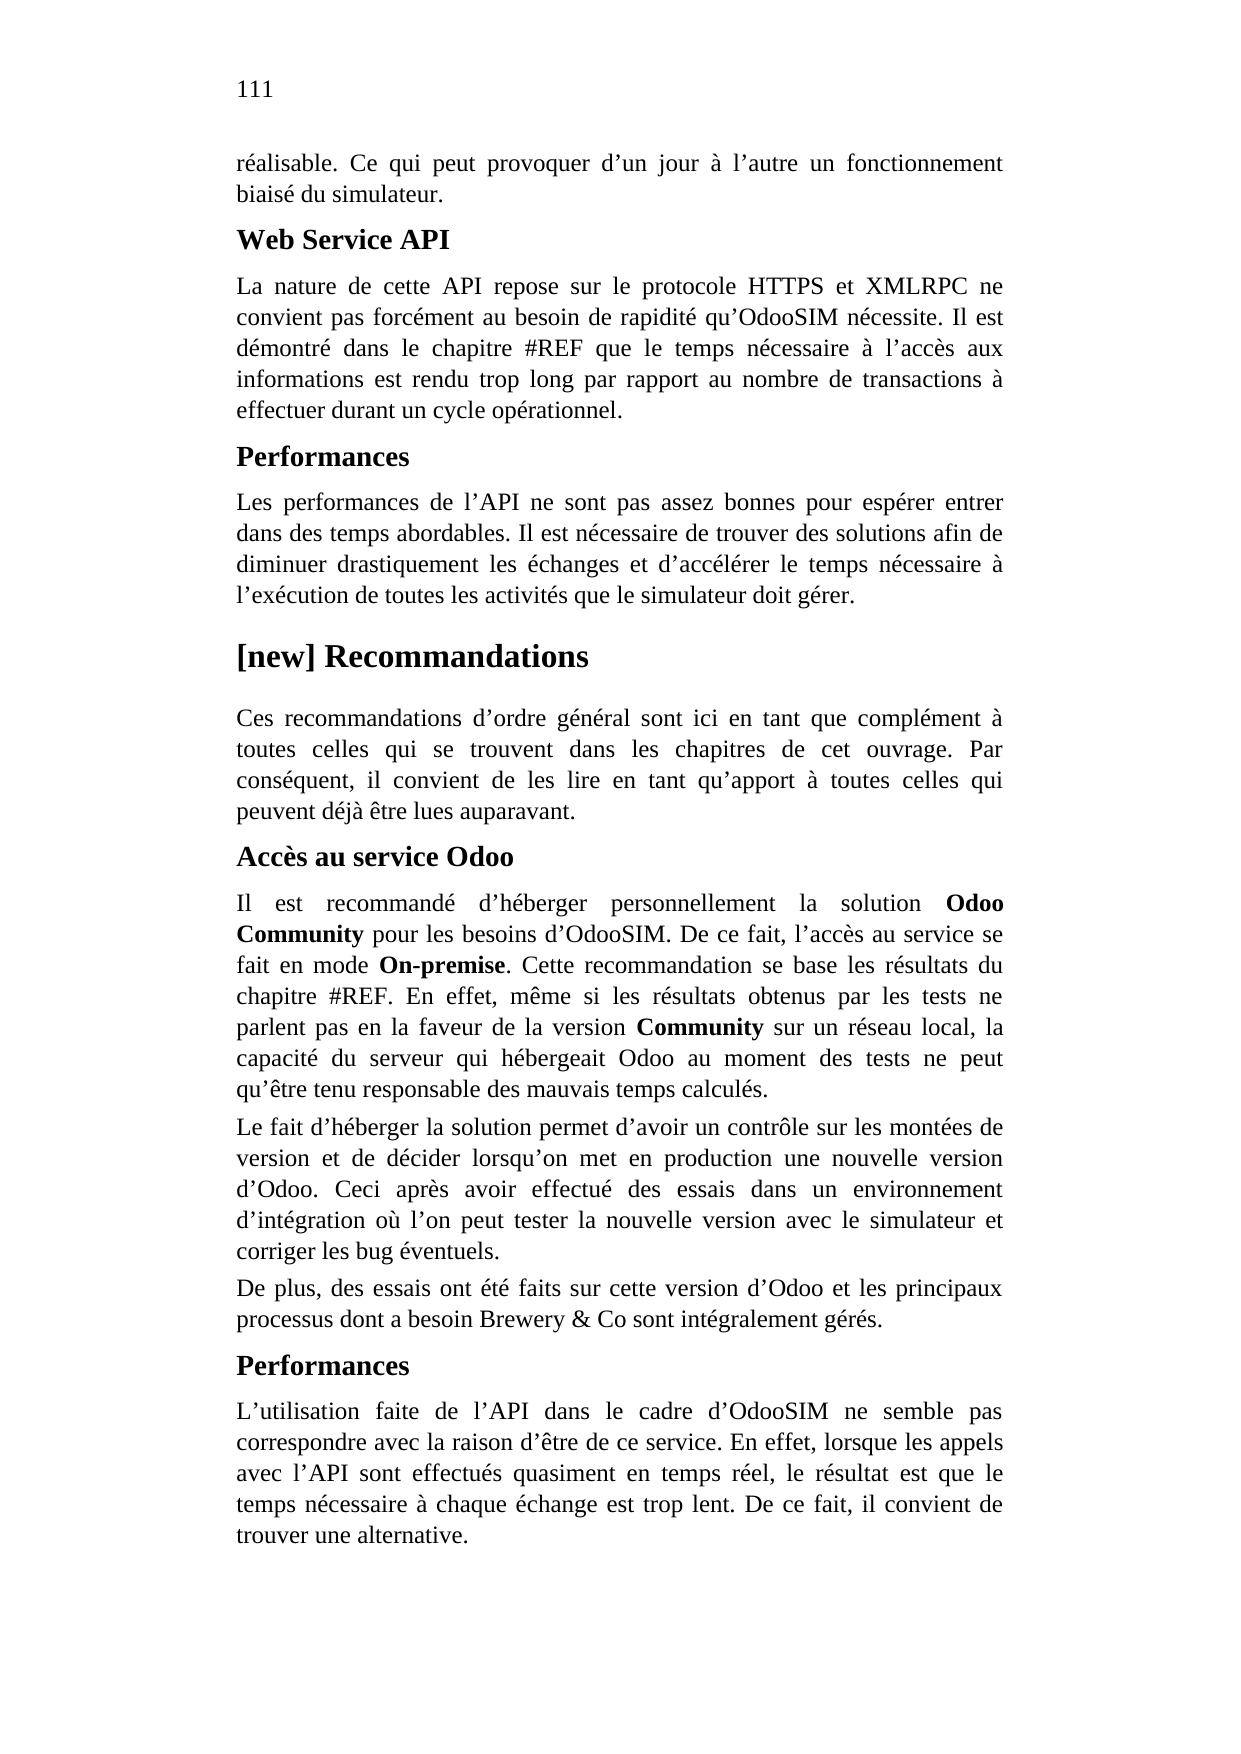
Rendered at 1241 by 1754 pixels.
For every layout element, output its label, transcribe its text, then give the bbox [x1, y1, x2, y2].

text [236, 148, 1004, 207]
text Ces recommandations d’ordre général sont ici en tant que complément à toutes celles qui se trouvent dans les chapitres de cet ouvrage. Par conséquent, il convient de les lire en tant qu’apport à toutes celles qui peuvent déjà être lues auparavant. [236, 703, 1004, 825]
text Performances [236, 1348, 1004, 1381]
text La nature de cette API repose sur le protocole HTTPS et XMLRPC ne convient pas forcément au besoin de rapidité qu’OdooSIM nécessite. Il est démontré dans le chapitre #REF que le temps nécessaire à l’accès aux informations est rendu trop long par rapport au nombre de transactions à effectuer durant un cycle opérationnel. [236, 271, 1004, 424]
text Il est recommandé d’héberger personnellement la solution Odoo Community pour les besoins d’OdooSIM. De ce fait, l’accès au service se fait en mode On-premise. Cette recommandation se base les résultats du chapitre #REF. En effet, même si les résultats obtenus par les tests ne parlent pas en la faveur de la version Community sur un réseau local, la capacité du serveur qui hébergeait Odoo au moment des tests ne peut qu’être tenu responsable des mauvais temps calculés. [236, 888, 1004, 1103]
text Les performances de l’API ne sont pas assez bonnes pour espérer entrer dans des temps abordables. Il est nécessaire de trouver des solutions afin de diminuer drastiquement les échanges et d’accélérer le temps nécessaire à l’exécution de toutes les activités que le simulateur doit gérer. [236, 487, 1004, 609]
text De plus, des essais ont été faits sur cette version d’Odoo et les principaux processus dont a besoin Brewery & Co sont intégralement gérés. [236, 1273, 1004, 1333]
text L’utilisation faite de l’API dans le cadre d’OdooSIM ne semble pas correspondre avec la raison d’être de ce service. En effet, lorsque les appels avec l’API sont effectués quasiment en temps réel, le résultat est que le temps nécessaire à chaque échange est trop lent. De ce fait, il convient de trouver une alternative. [236, 1396, 1004, 1549]
text Le fait d’héberger la solution permet d’avoir un contrôle sur les montées de version et de décider lorsqu’on met en production une nouvelle version d’Odoo. Ceci après avoir effectué des essais dans un environnement d’intégration où l’on peut tester la nouvelle version avec le simulateur et corriger les bug éventuels. [236, 1112, 1004, 1264]
text Accès au service Odoo [236, 839, 1004, 873]
text [new] Recommandations [236, 636, 1004, 675]
text Performances [236, 439, 1004, 472]
text Web Service API [236, 222, 1004, 256]
